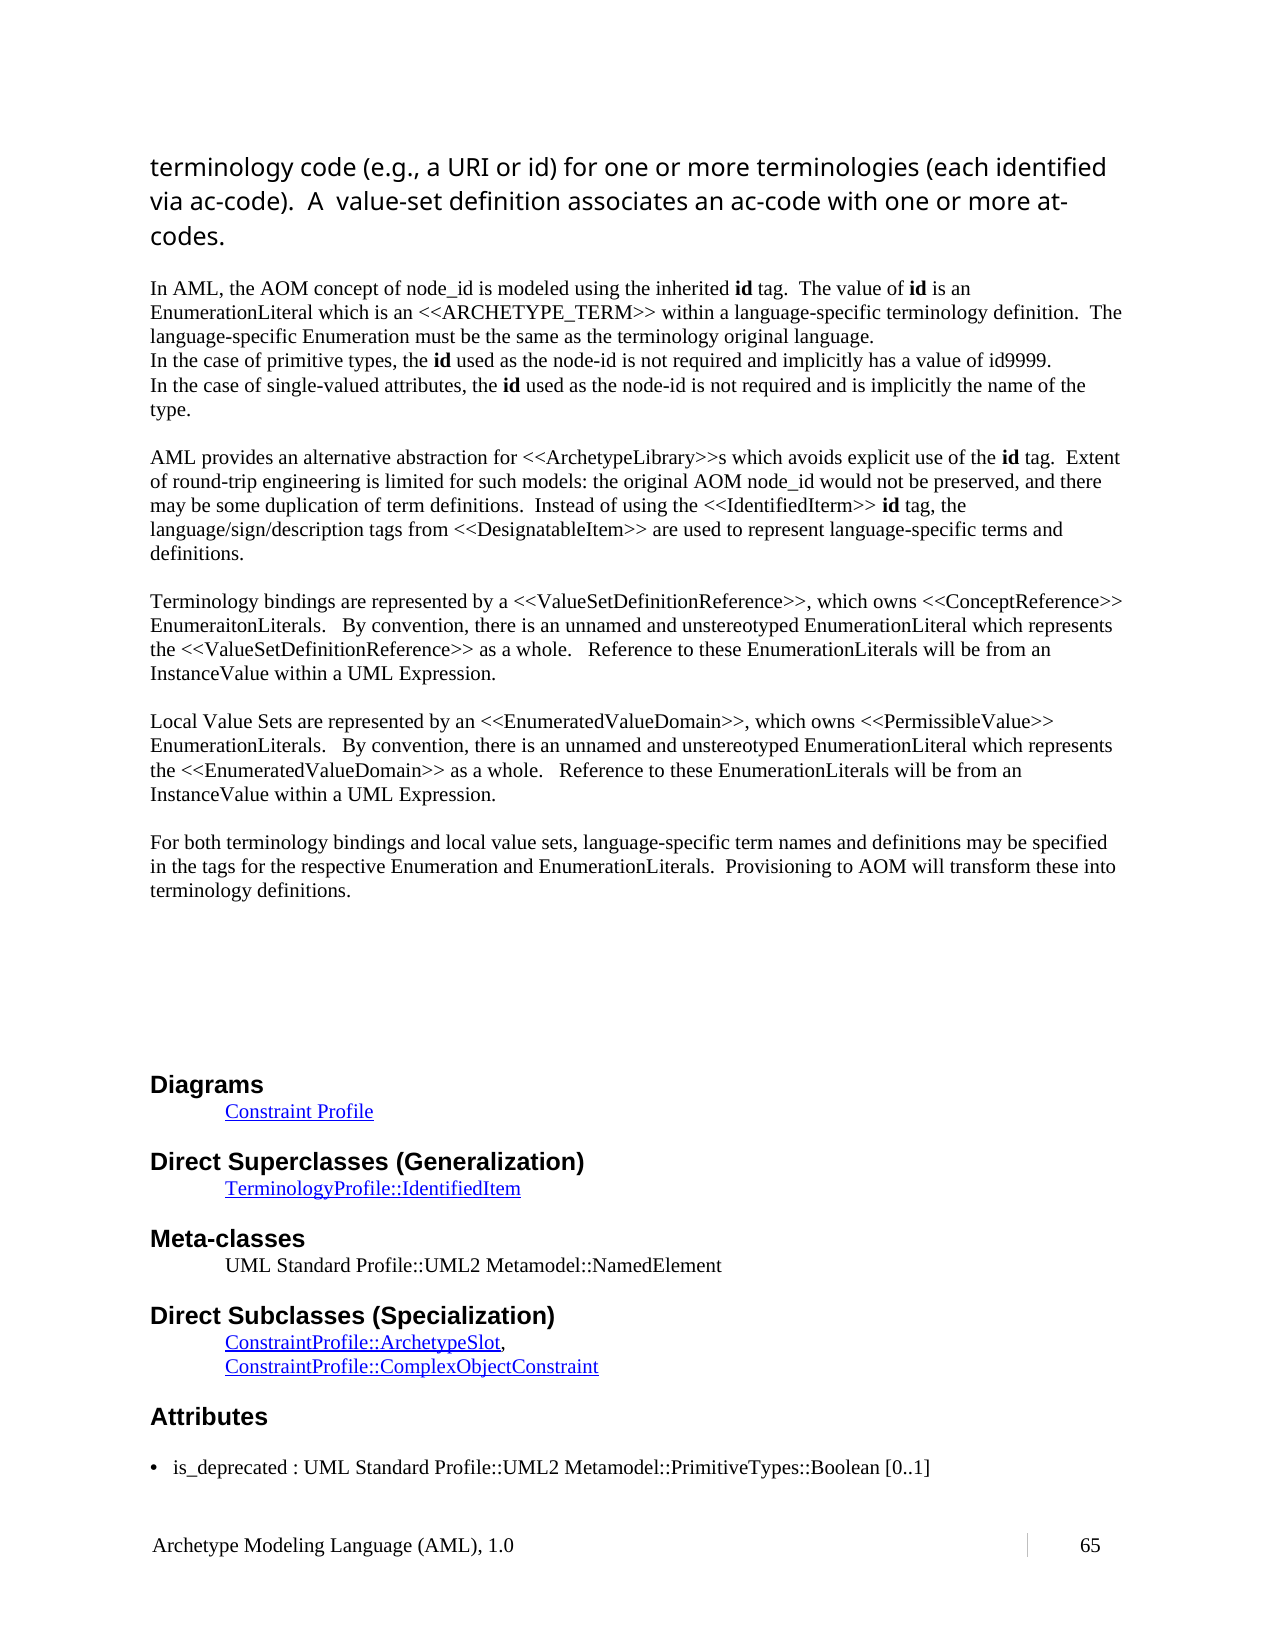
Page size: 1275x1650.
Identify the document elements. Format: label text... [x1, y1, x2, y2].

text For both terminology bindings and local value sets, language-specific term names and definitions may be specified in the tags for the respective Enumeration and EnumerationLiterals. Provisioning to AOM will transform these into terminology definitions. [150, 830, 1125, 902]
text Diagrams [150, 1070, 1125, 1099]
text ConstraintProfile::ArchetypeSlot, [150, 1330, 1125, 1354]
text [150, 150, 1125, 252]
text Constraint Profile [225, 1099, 1125, 1123]
text • is_deprecated : UML Standard Profile::UML2 Metamodel::PrimitiveTypes::Boolean [0..1] [150, 1455, 1125, 1479]
text ConstraintProfile::ComplexObjectConstraint [150, 1354, 1125, 1378]
text Terminology bindings are represented by a <<ValueSetDefinitionReference>>, which owns <<ConceptReference>> EnumeraitonLiterals. By convention, there is an unnamed and unstereotyped EnumerationLiteral which represents the <<ValueSetDefinitionReference>> as a whole. Reference to these EnumerationLiterals will be from an InstanceValue within a UML Expression. [150, 589, 1125, 685]
text Direct Subclasses (Specialization) [150, 1301, 1125, 1330]
text In the case of primitive types, the id used as the node-id is not required and implicitly has a value of id9999. [150, 348, 1125, 372]
text Local Value Sets are represented by an <<EnumeratedValueDomain>>, which owns <<PermissibleValue>> EnumerationLiterals. By convention, there is an unnamed and unstereotyped EnumerationLiteral which represents the <<EnumeratedValueDomain>> as a whole. Reference to these EnumerationLiterals will be from an InstanceValue within a UML Expression. [150, 709, 1125, 806]
text Meta-classes [150, 1224, 1125, 1253]
text Attributes [150, 1402, 1125, 1431]
text In the case of single-valued attributes, the id used as the node-id is not required and is implicitly the name of the type. [150, 372, 1125, 421]
text AML provides an alternative abstraction for <<ArchetypeLibrary>>s which avoids explicit use of the id tag. Extent of round-trip engineering is limited for such models: the original AOM node_id would not be preserved, and there may be some duplication of term definitions. Instead of using the <<IdentifiedIterm>> id tag, the language/sign/description tags from <<DesignatableItem>> are used to represent language-specific terms and definitions. [150, 445, 1125, 565]
text In AML, the AOM concept of node_id is modeled using the inherited id tag. The value of id is an EnumerationLiteral which is an <<ARCHETYPE_TERM>> within a language-specific terminology definition. The language-specific Enumeration must be the same as the terminology original language. [150, 276, 1125, 348]
text Direct Superclasses (Generalization) [150, 1147, 1125, 1176]
text TerminologyProfile::IdentifiedItem [150, 1176, 1125, 1200]
text UML Standard Profile::UML2 Metamodel::NamedElement [150, 1253, 1125, 1277]
